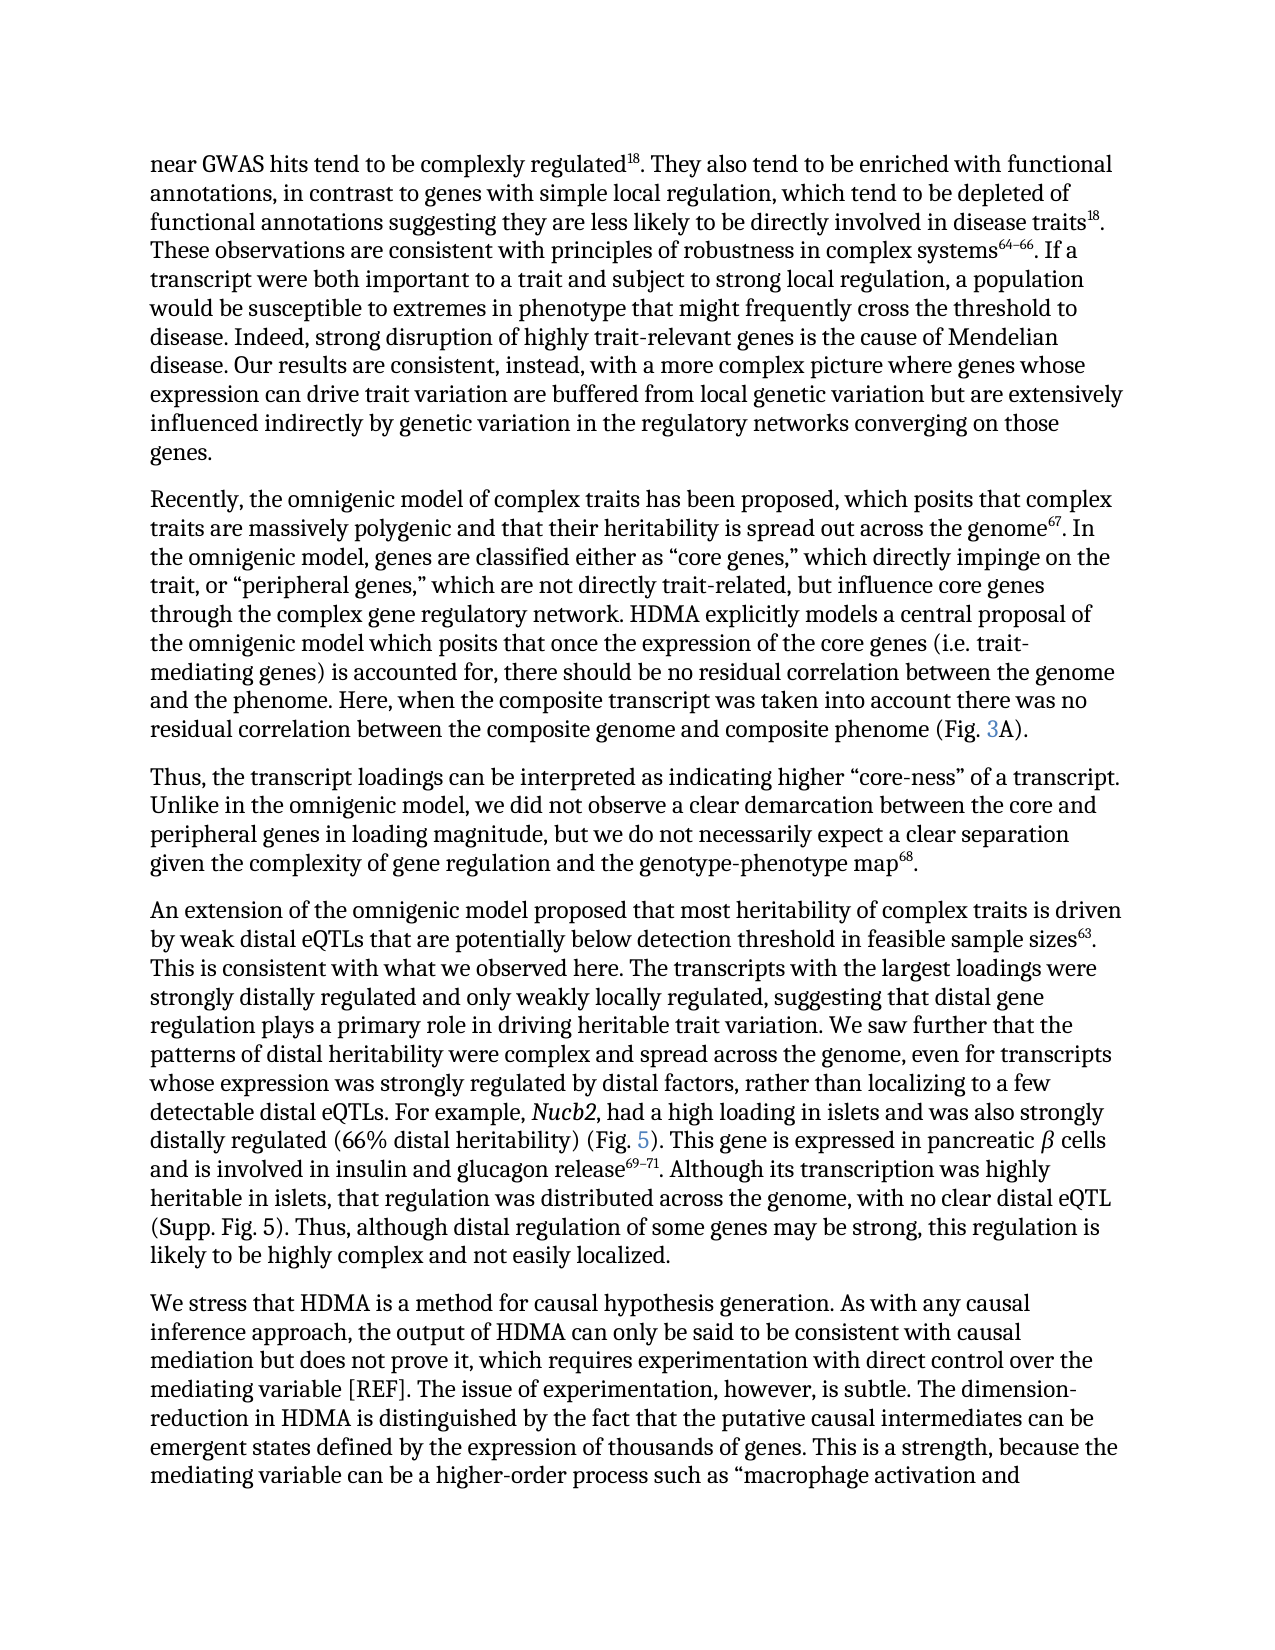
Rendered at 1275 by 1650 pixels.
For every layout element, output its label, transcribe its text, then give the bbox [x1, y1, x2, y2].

text Recently, the omnigenic model of complex traits has been proposed, which posits that complex traits are massively polygenic and that their heritability is spread out across the genome67. In the omnigenic model, genes are classified either as “core genes,” which directly impinge on the trait, or “peripheral genes,” which are not directly trait-related, but influence core genes through the complex gene regulatory network. HDMA explicitly models a central proposal of the omnigenic model which posits that once the expression of the core genes (i.e. trait-mediating genes) is accounted for, there should be no residual correlation between the genome and the phenome. Here, when the composite transcript was taken into account there was no residual correlation between the composite genome and composite phenome (Fig. 3A). [150, 485, 1125, 744]
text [150, 1289, 1125, 1490]
text An extension of the omnigenic model proposed that most heritability of complex traits is driven by weak distal eQTLs that are potentially below detection threshold in feasible sample sizes63. This is consistent with what we observed here. The transcripts with the largest loadings were strongly distally regulated and only weakly locally regulated, suggesting that distal gene regulation plays a primary role in driving heritable trait variation. We saw further that the patterns of distal heritability were complex and spread across the genome, even for transcripts whose expression was strongly regulated by distal factors, rather than localizing to a few detectable distal eQTLs. For example, Nucb2, had a high loading in islets and was also strongly distally regulated (66% distal heritability) (Fig. 5). This gene is expressed in pancreatic cells and is involved in insulin and glucagon release69–71. Although its transcription was highly heritable in islets, that regulation was distributed across the genome, with no clear distal eQTL (Supp. Fig. 5). Thus, although distal regulation of some genes may be strong, this regulation is likely to be highly complex and not easily localized. [150, 896, 1125, 1270]
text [150, 150, 1125, 466]
text Thus, the transcript loadings can be interpreted as indicating higher “core-ness” of a transcript. Unlike in the omnigenic model, we did not observe a clear demarcation between the core and peripheral genes in loading magnitude, but we do not necessarily expect a clear separation given the complexity of gene regulation and the genotype-phenotype map68. [150, 762, 1125, 877]
